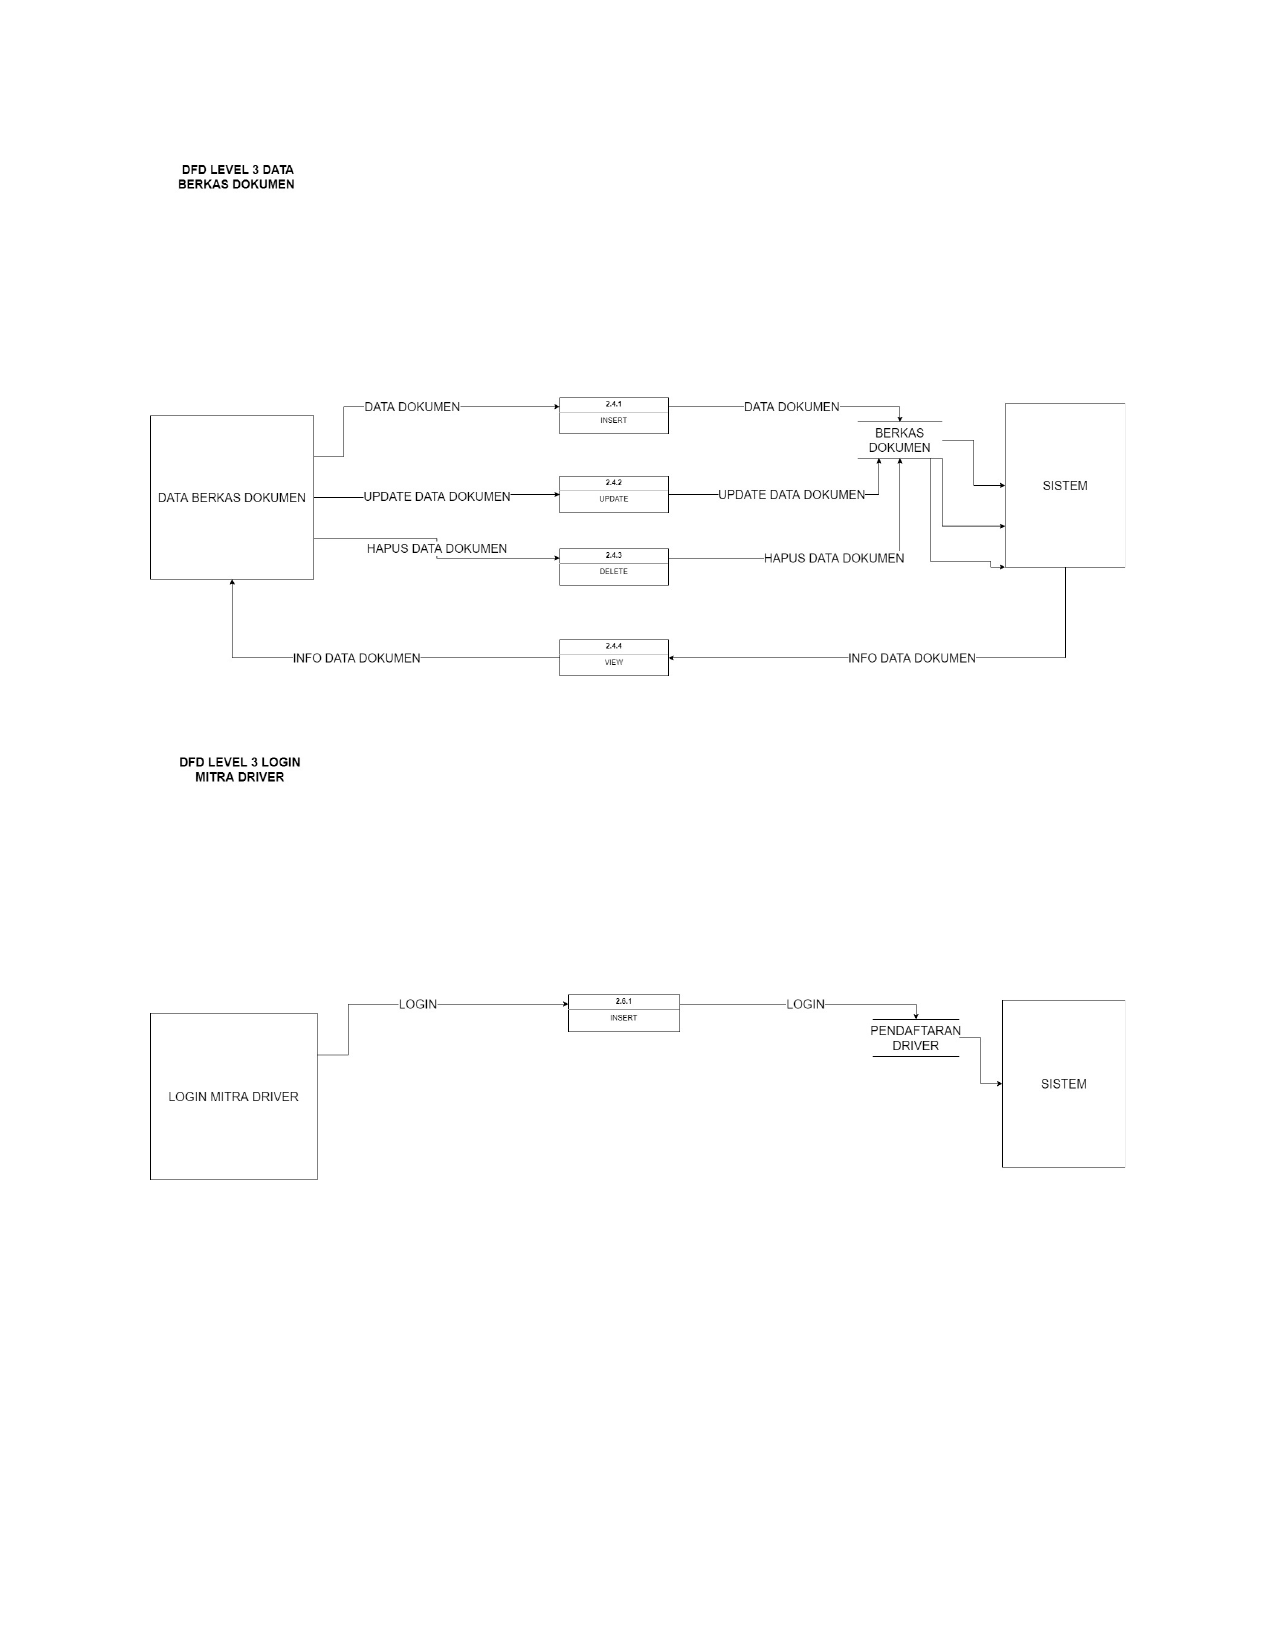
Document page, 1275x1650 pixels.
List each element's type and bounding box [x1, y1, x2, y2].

picture [150, 741, 1125, 1180]
picture [150, 150, 1125, 676]
